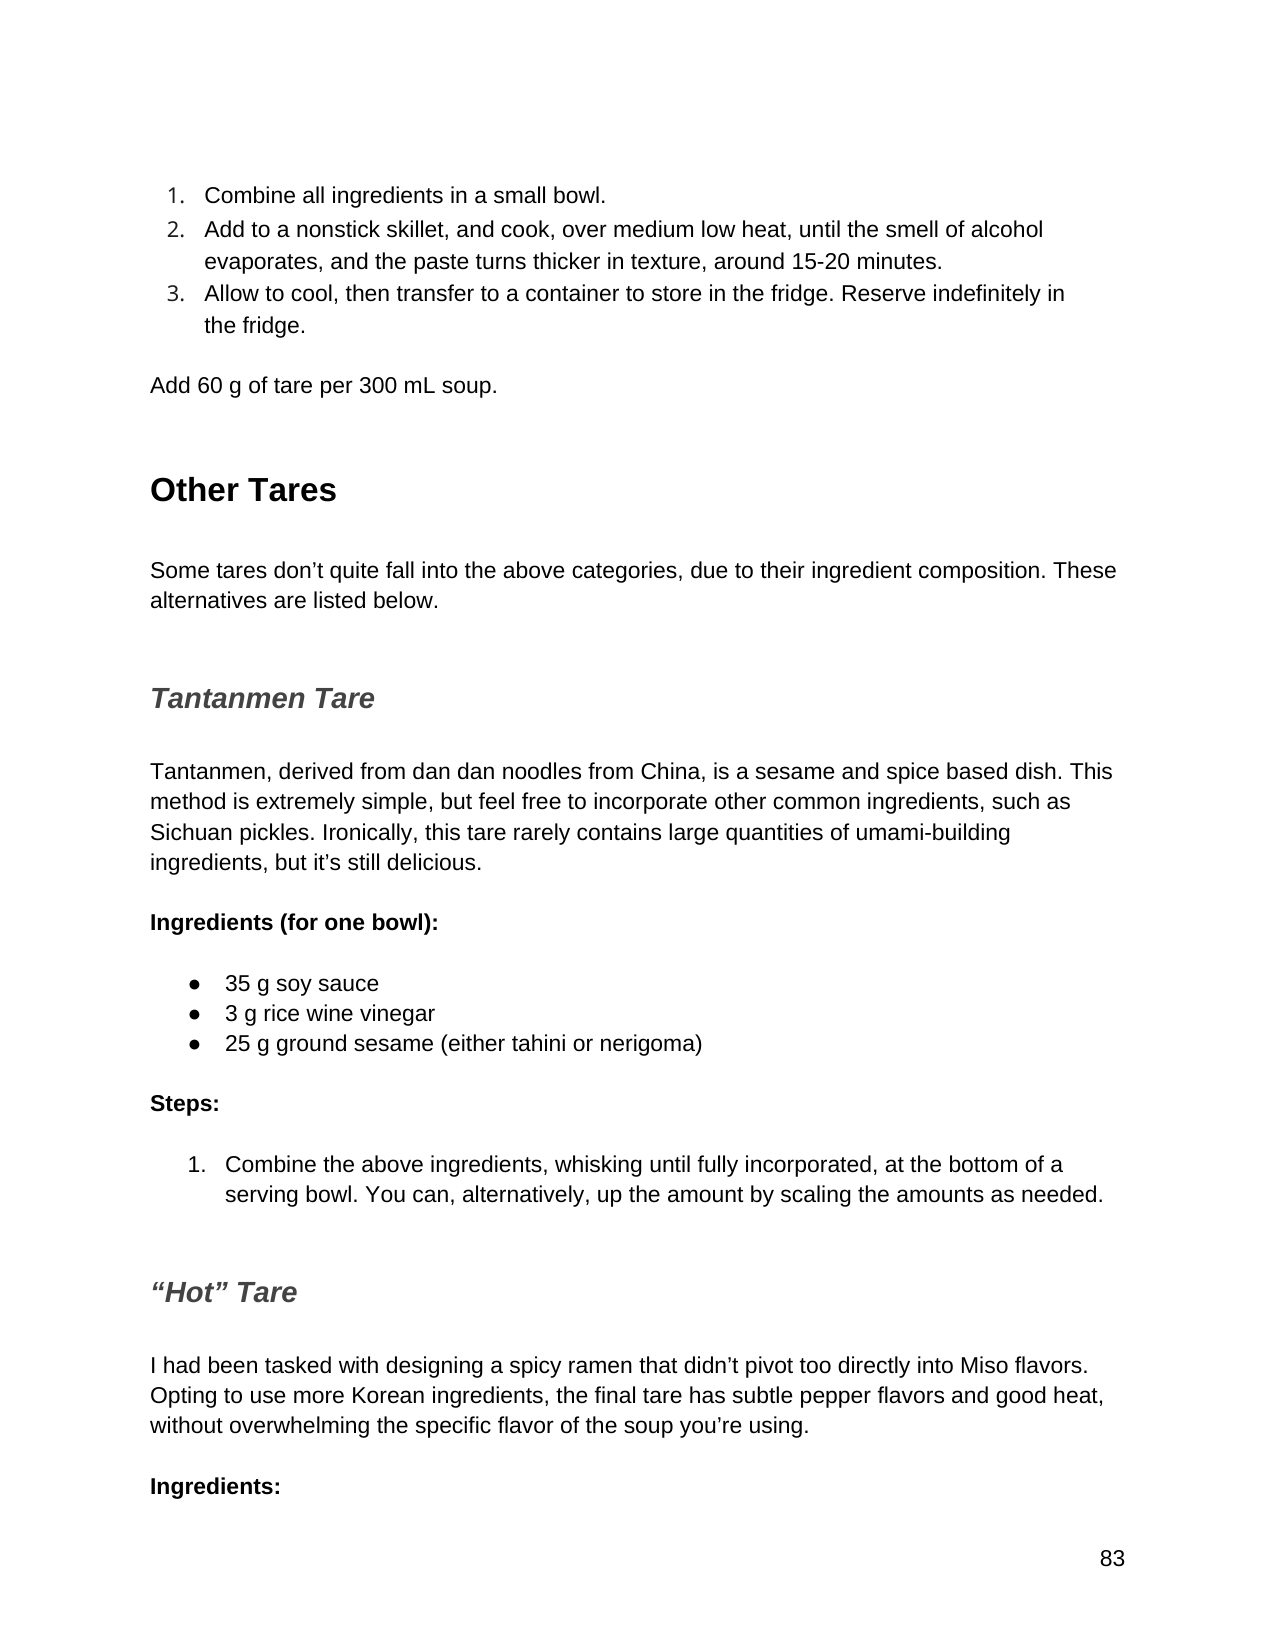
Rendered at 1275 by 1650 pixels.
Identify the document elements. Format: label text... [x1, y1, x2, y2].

list Allow to cool, then transfer to a container to store in the fridge. Reserve indefinitely in the fridge. [167, 278, 1102, 338]
list Combine the above ingredients, whisking until fully incorporated, at the bottom of a serving bowl. You can, alternatively, up the amount by scaling the amounts as needed. [187, 1151, 1125, 1207]
subtitle “Hot” Tare [150, 1275, 1125, 1308]
list Add to a nonstick skillet, and cook, over medium low heat, until the smell of alcohol evaporates, and the paste turns thicker in texture, around 15-20 minutes. [167, 214, 1102, 274]
subtitle Tantanmen Tare [150, 681, 1125, 714]
list Combine all ingredients in a small bowl. [167, 180, 1102, 210]
text I had been tasked with designing a spicy ramen that didn’t pivot too directly into Miso flavors. Opting to use more Korean ingredients, the final tare has subtle pepper flavors and good heat, without overwhelming the specific flavor of the soup you’re using. [150, 1352, 1125, 1439]
text Ingredients (for one bowl): [150, 909, 1125, 936]
text Some tares don’t quite fall into the above categories, due to their ingredient composition. These alternatives are listed below. [150, 557, 1125, 614]
subtitle Other Tares [150, 470, 1125, 509]
list 3 g rice wine vinegar [187, 1000, 1125, 1026]
text Add 60 g of tare per 300 mL soup. [150, 372, 1125, 399]
list 25 g ground sesame (either tahini or nerigoma) [187, 1030, 1125, 1056]
text Steps: [150, 1090, 1125, 1117]
text Tantanmen, derived from dan dan noodles from China, is a sesame and spice based dish. This method is extremely simple, but feel free to incorporate other common ingredients, such as Sichuan pickles. Ironically, this tare rarely contains large quantities of umami-building ingredients, but it’s still delicious. [150, 758, 1125, 875]
text Ingredients: [150, 1473, 1125, 1499]
list 35 g soy sauce [187, 969, 1125, 996]
